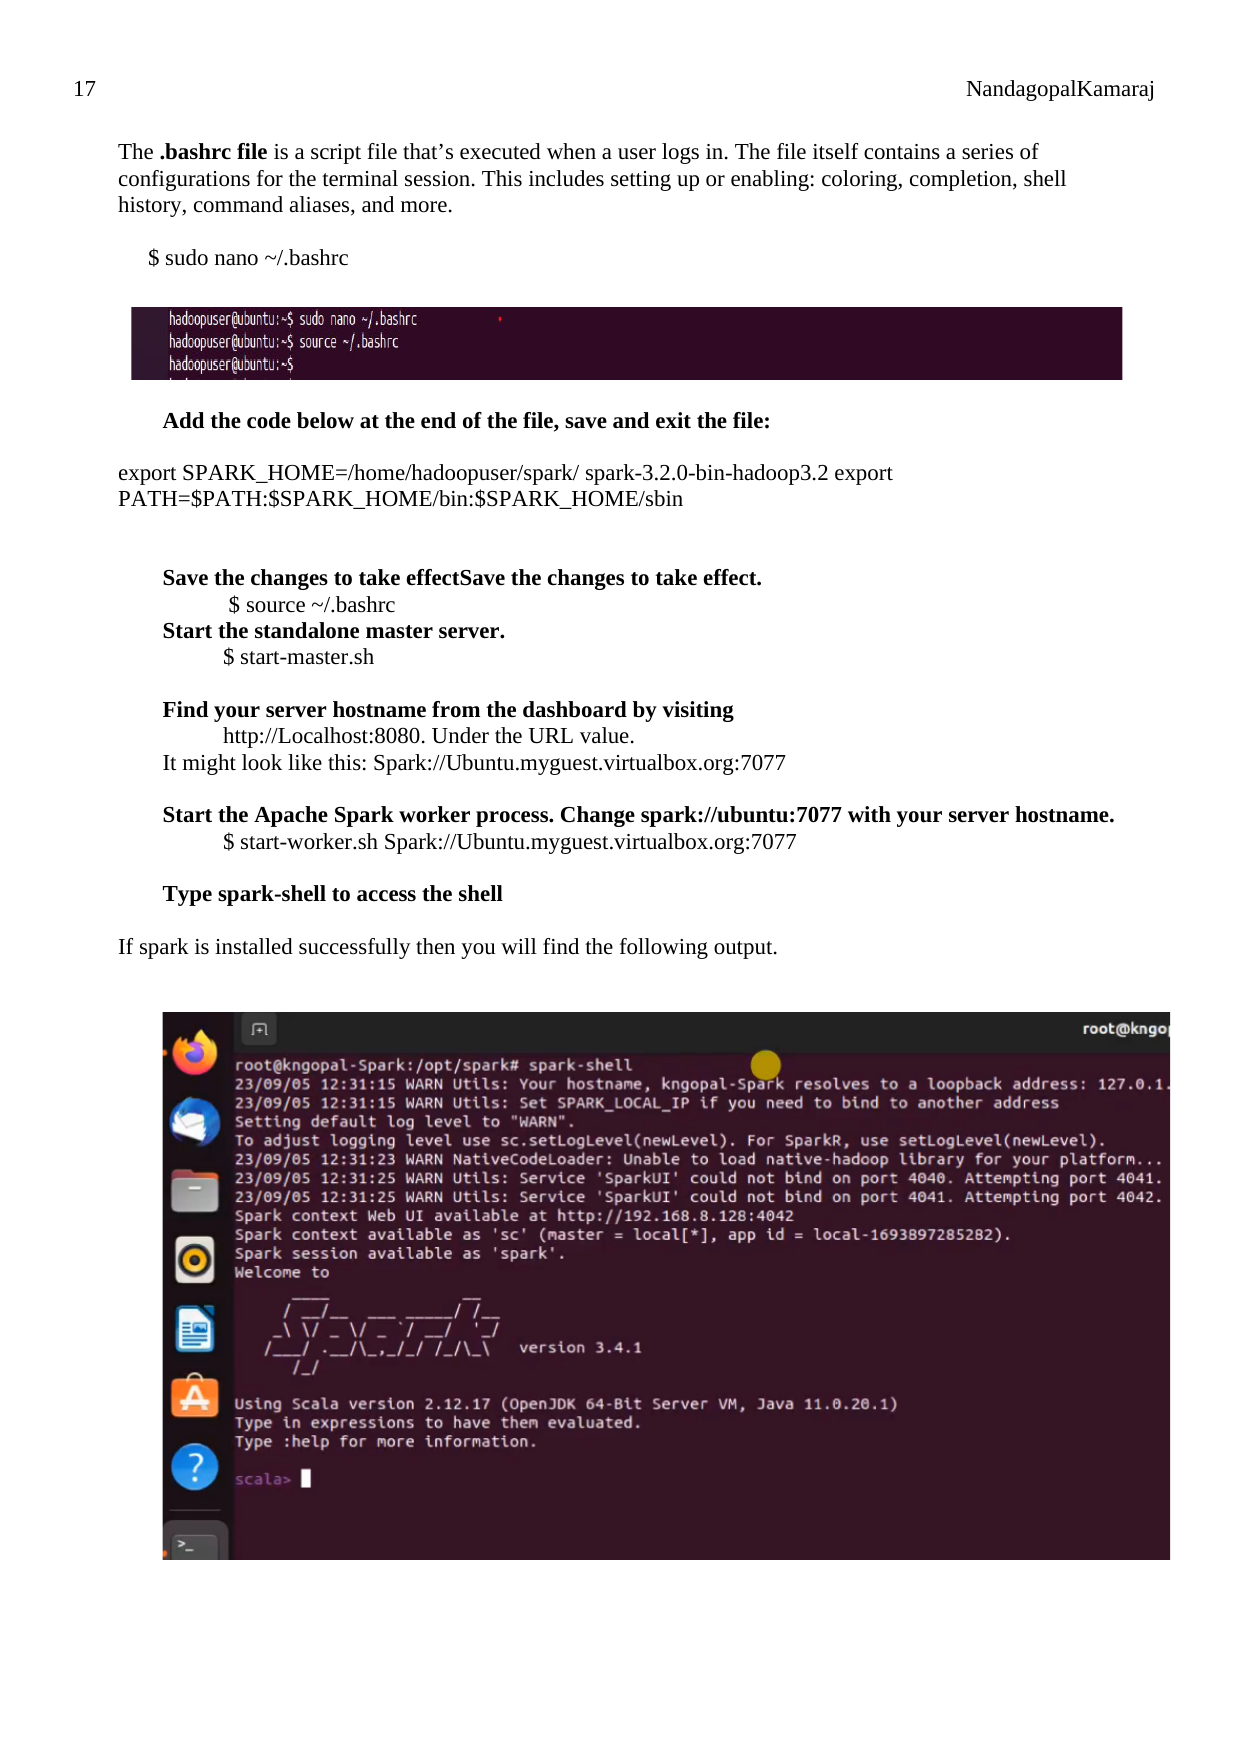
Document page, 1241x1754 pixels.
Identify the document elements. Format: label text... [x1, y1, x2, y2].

subtitle Find your server hostname from the dashboard by visiting [162, 696, 1165, 722]
subtitle http://Localhost:8080. Under the URL value. [162, 722, 1165, 749]
text If spark is installed successfully then you will find the following output. [118, 933, 1165, 959]
text export SPARK_HOME=/home/hadoopuser/spark/ spark-3.2.0-bin-hadoop3.2 export PATH=$PATH:$SPARK_HOME/bin:$SPARK_HOME/sbin [118, 459, 1041, 512]
subtitle Start the Apache Spark worker process. Change spark://ubuntu:7077 with your server hostname. [162, 801, 1165, 828]
picture [162, 1012, 1171, 1560]
subtitle $ source ~/.bashrc [162, 591, 1165, 617]
subtitle It might look like this: Spark://Ubuntu.myguest.virtualbox.org:7077 [162, 749, 1165, 775]
subtitle Save the changes to take effectSave the changes to take effect. [162, 564, 1165, 591]
subtitle Add the code below at the end of the file, save and exit the file: [118, 407, 1165, 433]
text $ sudo nano ~/.bashrc [118, 244, 1165, 271]
subtitle $ start-worker.sh Spark://Ubuntu.myguest.virtualbox.org:7077 [162, 828, 1165, 854]
text The .bashrc file is a script file that’s executed when a user logs in. The file itself contains a series of configurations for the terminal session. This includes setting up or enabling: coloring, completion, shell history, command aliases, and more. [118, 138, 1121, 217]
subtitle Type spark-shell to access the shell [162, 881, 1165, 907]
picture [131, 307, 1123, 380]
subtitle Start the standalone master server. [162, 617, 1165, 643]
subtitle $ start-master.sh [162, 643, 1165, 670]
